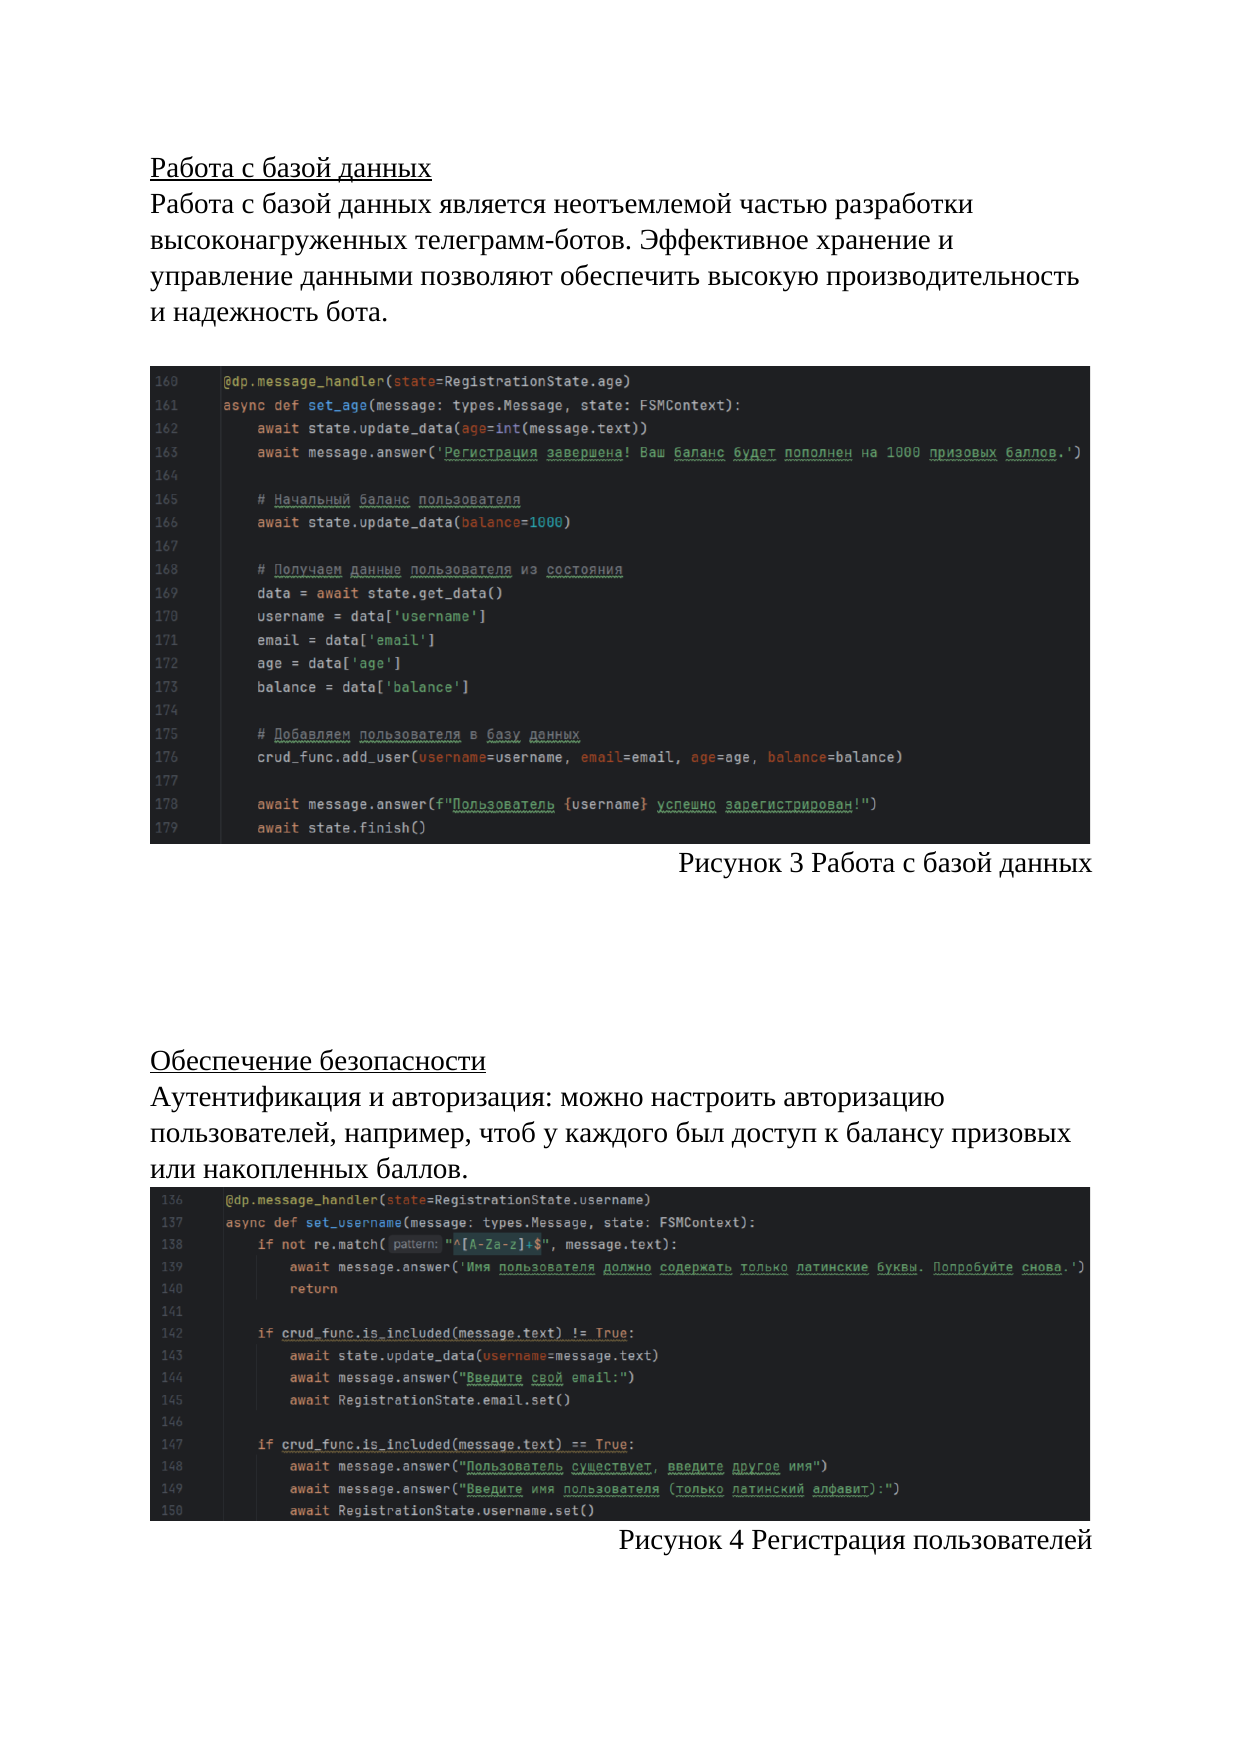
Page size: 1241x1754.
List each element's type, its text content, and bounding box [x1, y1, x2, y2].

text Рисунок 4 Регистрация пользователей [150, 1522, 1093, 1556]
text Работа с базой данных [150, 150, 1093, 183]
text Работа с базой данных является неотъемлемой частью разработки высоконагруженных телеграмм-ботов. Эффективное хранение и управление данными позволяют обеспечить высокую производительность и надежность бота. [150, 186, 1093, 328]
picture [150, 1187, 1091, 1521]
text Рисунок 3 Работа с базой данных [150, 845, 1093, 879]
text Обеспечение безопасности Аутентификация и авторизация: можно настроить авторизацию пользователей, например, чтоб у каждого был доступ к балансу призовых или накопленных баллов. [150, 970, 1093, 1185]
picture [150, 366, 1091, 844]
